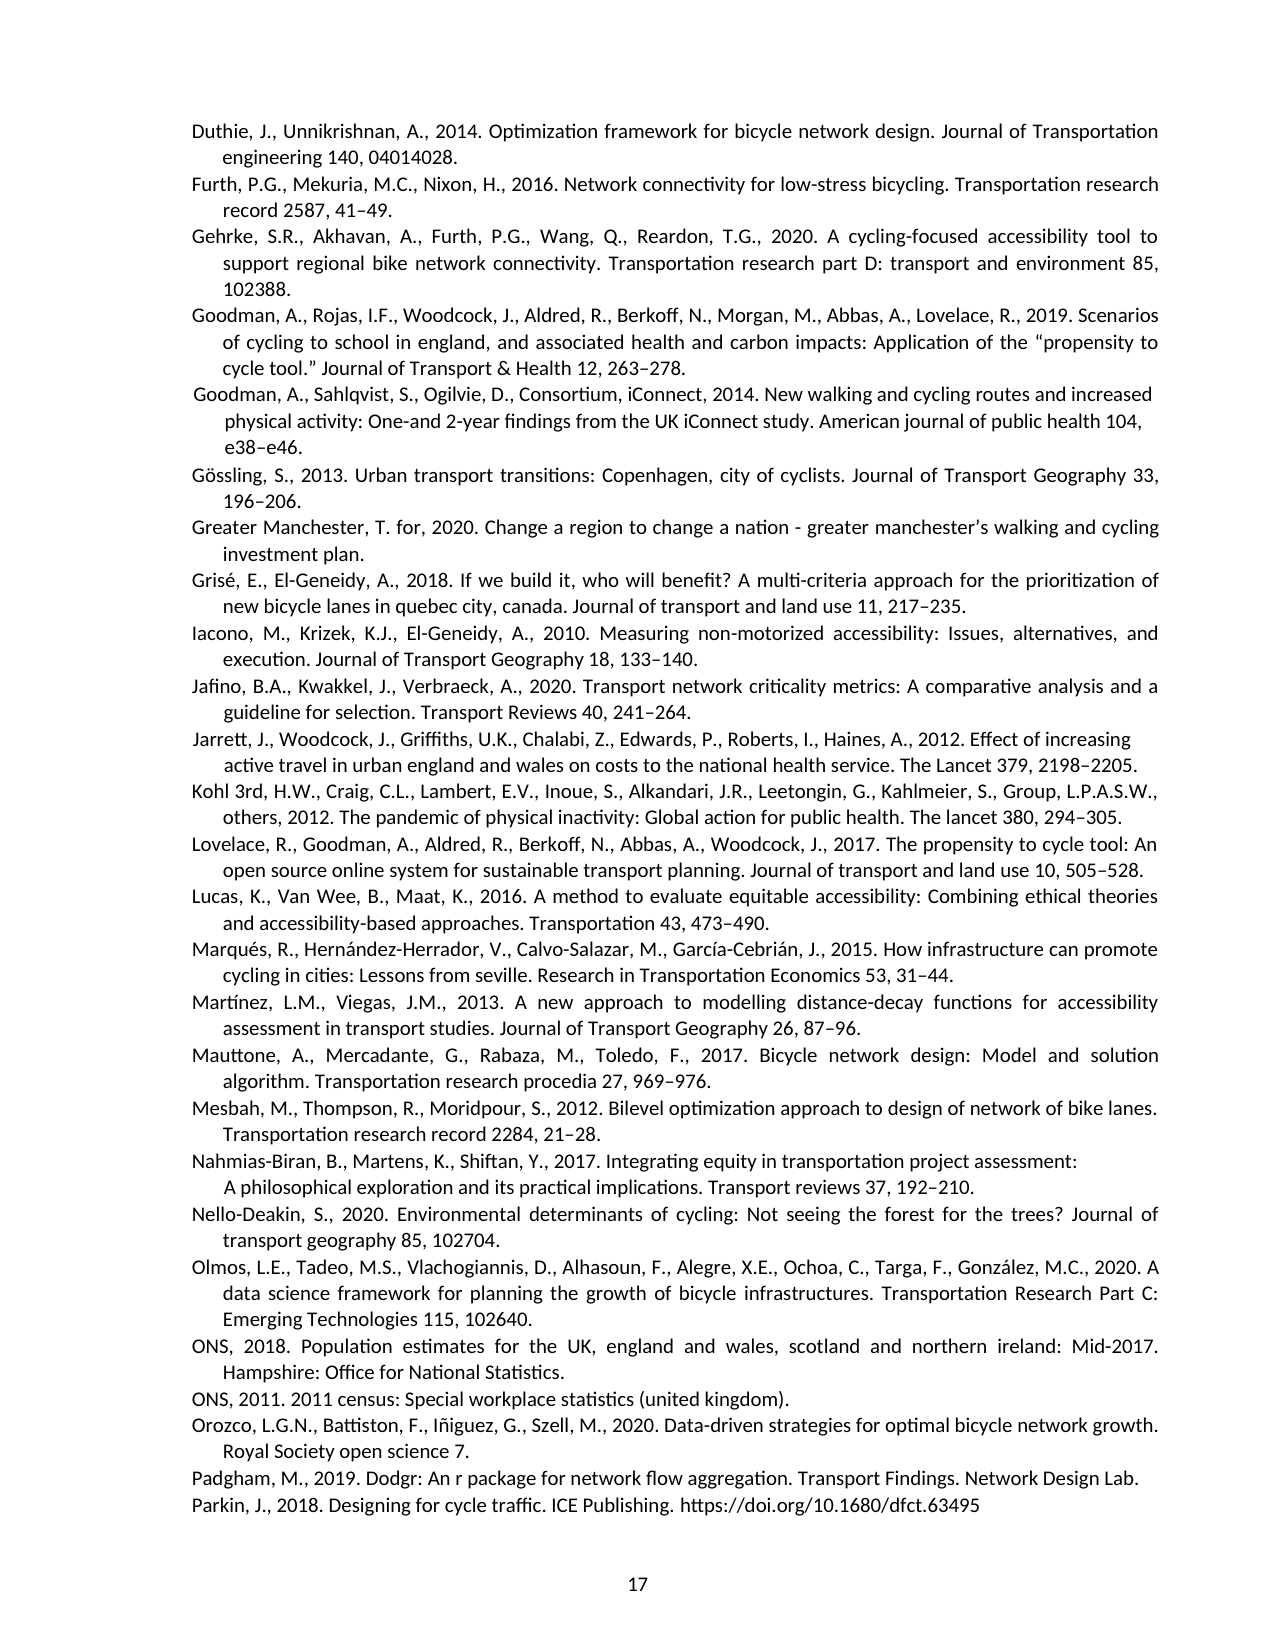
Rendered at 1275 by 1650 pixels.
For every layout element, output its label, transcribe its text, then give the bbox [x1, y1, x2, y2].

text Marqués, R., Hernández-Herrador, V., Calvo-Salazar, M., García-Cebrián, J., 2015. How infrastructure can promote cycling in cities: Lessons from seville. Research in Transportation Economics 53, 31–44. [192, 937, 1160, 988]
text Lucas, K., Van Wee, B., Maat, K., 2016. A method to evaluate equitable accessibility: Combining ethical theories and accessibility-based approaches. Transportation 43, 473–490. [192, 884, 1160, 935]
text Padgham, M., 2019. Dodgr: An r package for network flow aggregation. Transport Findings. Network Design Lab. [192, 1465, 1160, 1491]
text ONS, 2018. Population estimates for the UK, england and wales, scotland and northern ireland: Mid-2017. Hampshire: Office for National Statistics. [192, 1333, 1160, 1384]
text Nahmias-Biran, B., Martens, K., Shiftan, Y., 2017. Integrating equity in transportation project assessment: [192, 1148, 1160, 1173]
text Kohl 3rd, H.W., Craig, C.L., Lambert, E.V., Inoue, S., Alkandari, J.R., Leetongin, G., Kahlmeier, S., Group, L.P.A.S.W., others, 2012. The pandemic of physical inactivity: Global action for public health. The lancet 380, 294–305. [192, 778, 1160, 830]
text Greater Manchester, T. for, 2020. Change a region to change a nation - greater manchester’s walking and cycling investment plan. [192, 514, 1160, 566]
text Jarrett, J., Woodcock, J., Griffiths, U.K., Chalabi, Z., Edwards, P., Roberts, I., Haines, A., 2012. Effect of increasing active travel in urban england and wales on costs to the national health service. The Lancet 379, 2198–2205. [193, 726, 1161, 777]
text Furth, P.G., Mekuria, M.C., Nixon, H., 2016. Network connectivity for low-stress bicycling. Transportation research record 2587, 41–49. [192, 171, 1160, 222]
text A philosophical exploration and its practical implications. Transport reviews 37, 192–210. [223, 1174, 1160, 1200]
text Goodman, A., Rojas, I.F., Woodcock, J., Aldred, R., Berkoff, N., Morgan, M., Abbas, A., Lovelace, R., 2019. Scenarios of cycling to school in england, and associated health and carbon impacts: Application of the “propensity to cycle tool.” Journal of Transport & Health 12, 263–278. [192, 303, 1160, 380]
text Martínez, L.M., Viegas, J.M., 2013. A new approach to modelling distance-decay functions for accessibility assessment in transport studies. Journal of Transport Geography 26, 87–96. [192, 989, 1160, 1041]
text Grisé, E., El-Geneidy, A., 2018. If we build it, who will benefit? A multi-criteria approach for the prioritization of new bicycle lanes in quebec city, canada. Journal of transport and land use 11, 217–235. [192, 567, 1160, 619]
text Iacono, M., Krizek, K.J., El-Geneidy, A., 2010. Measuring non-motorized accessibility: Issues, alternatives, and execution. Journal of Transport Geography 18, 133–140. [192, 620, 1160, 672]
text Nello-Deakin, S., 2020. Environmental determinants of cycling: Not seeing the forest for the trees? Journal of transport geography 85, 102704. [192, 1201, 1160, 1253]
text Mesbah, M., Thompson, R., Moridpour, S., 2012. Bilevel optimization approach to design of network of bike lanes. Transportation research record 2284, 21–28. [192, 1095, 1160, 1147]
text ONS, 2011. 2011 census: Special workplace statistics (united kingdom). [192, 1386, 1160, 1411]
text Duthie, J., Unnikrishnan, A., 2014. Optimization framework for bicycle network design. Journal of Transportation engineering 140, 04014028. [192, 118, 1160, 170]
text Gehrke, S.R., Akhavan, A., Furth, P.G., Wang, Q., Reardon, T.G., 2020. A cycling-focused accessibility tool to support regional bike network connectivity. Transportation research part D: transport and environment 85, 102388. [192, 224, 1160, 301]
text Lovelace, R., Goodman, A., Aldred, R., Berkoff, N., Abbas, A., Woodcock, J., 2017. The propensity to cycle tool: An open source online system for sustainable transport planning. Journal of transport and land use 10, 505–528. [192, 831, 1160, 882]
text Gössling, S., 2013. Urban transport transitions: Copenhagen, city of cyclists. Journal of Transport Geography 33, 196–206. [192, 462, 1160, 513]
text Orozco, L.G.N., Battiston, F., Iñiguez, G., Szell, M., 2020. Data-driven strategies for optimal bicycle network growth. Royal Society open science 7. [192, 1412, 1160, 1464]
text Jafino, B.A., Kwakkel, J., Verbraeck, A., 2020. Transport network criticality metrics: A comparative analysis and a guideline for selection. Transport Reviews 40, 241–264. [192, 673, 1160, 724]
text Olmos, L.E., Tadeo, M.S., Vlachogiannis, D., Alhasoun, F., Alegre, X.E., Ochoa, C., Targa, F., González, M.C., 2020. A data science framework for planning the growth of bicycle infrastructures. Transportation Research Part C: Emerging Technologies 115, 102640. [192, 1254, 1160, 1332]
text Mauttone, A., Mercadante, G., Rabaza, M., Toledo, F., 2017. Bicycle network design: Model and solution algorithm. Transportation research procedia 27, 969–976. [192, 1042, 1160, 1094]
text Goodman, A., Sahlqvist, S., Ogilvie, D., Consortium, iConnect, 2014. New walking and cycling routes and increased physical activity: One-and 2-year findings from the UK iConnect study. American journal of public health 104, e38–e46. [193, 382, 1161, 459]
text Parkin, J., 2018. Designing for cycle traffic. ICE Publishing. https://doi.org/10.1680/dfct.63495 [192, 1492, 1160, 1517]
